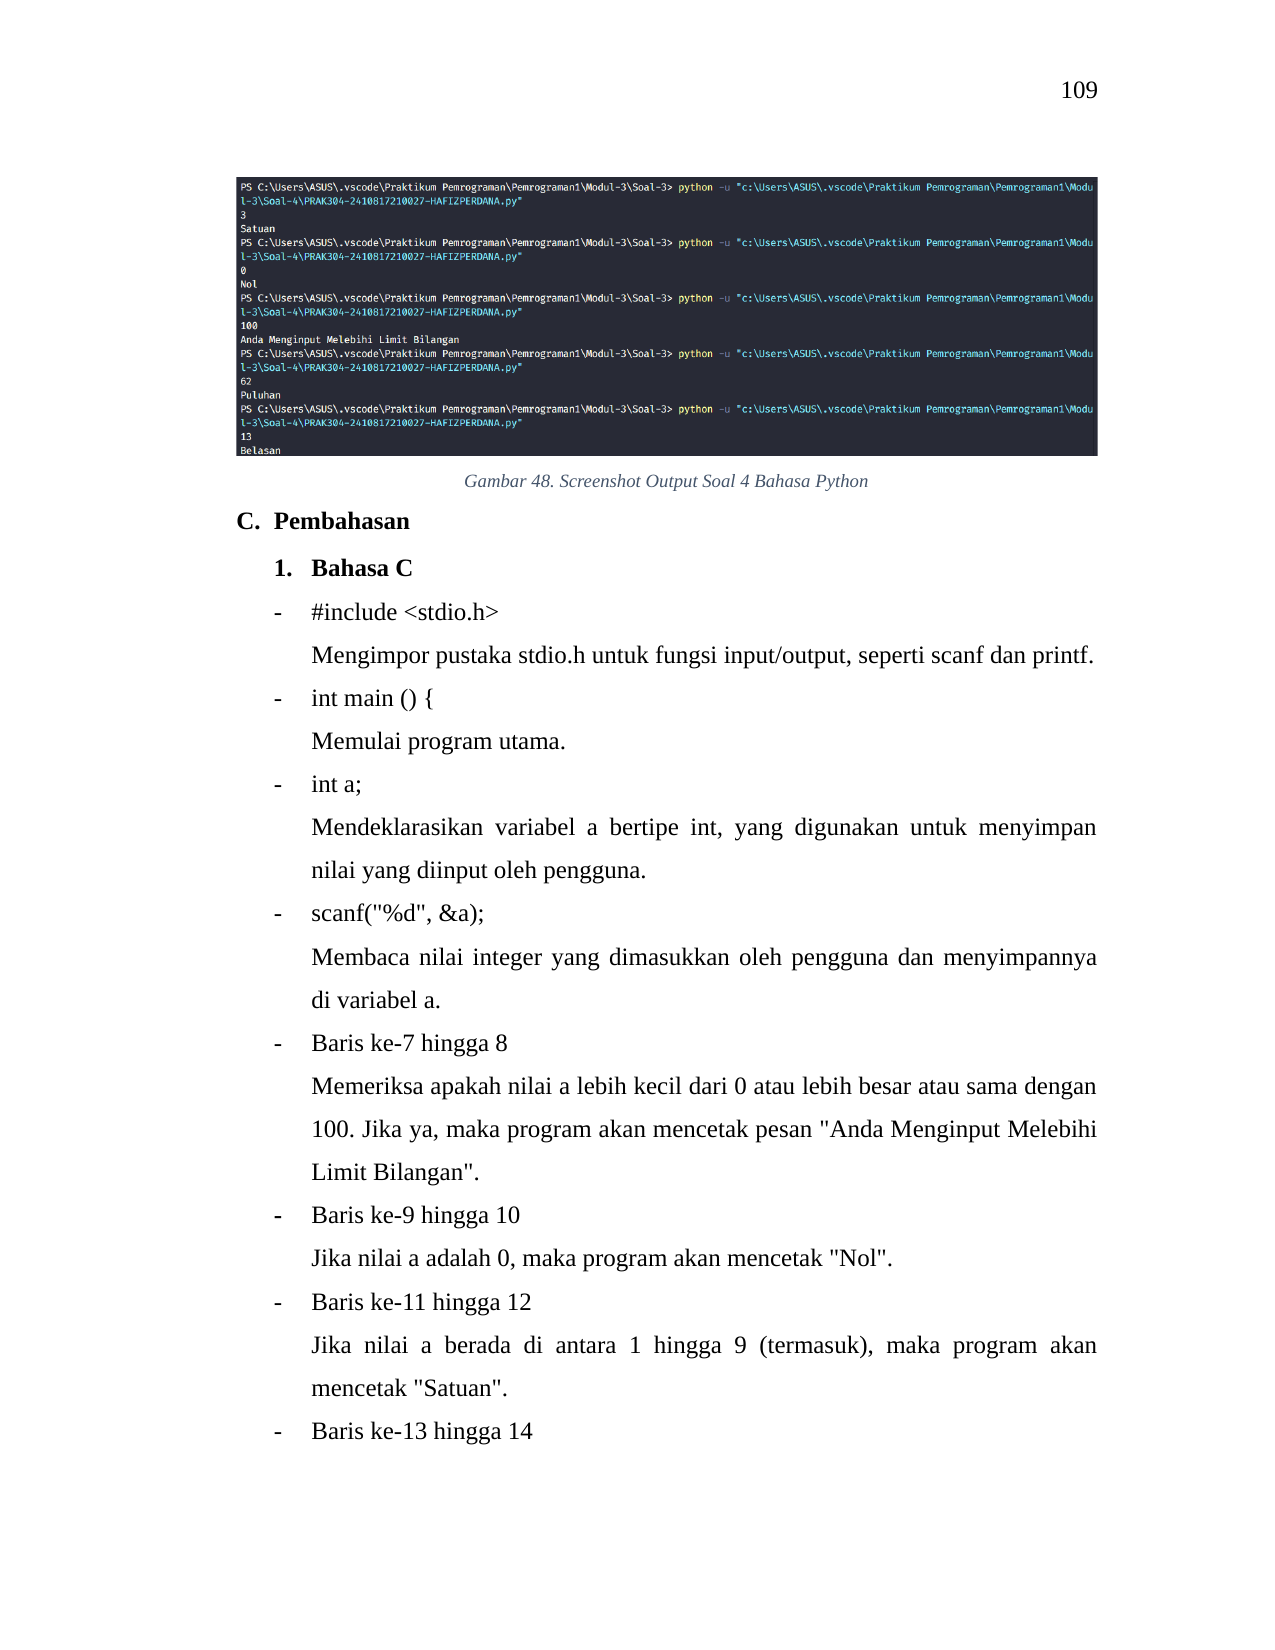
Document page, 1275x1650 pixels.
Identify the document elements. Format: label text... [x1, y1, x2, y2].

list Memulai program utama. [311, 726, 1098, 755]
list Membaca nilai integer yang dimasukkan oleh pengguna dan menyimpannya di variabel a. [311, 942, 1098, 1013]
list Jika nilai a adalah 0, maka program akan mencetak "Nol". [311, 1243, 1098, 1272]
picture [236, 177, 1098, 456]
list Baris ke-9 hingga 10 [274, 1200, 1098, 1229]
list int a; [274, 769, 1098, 798]
list Baris ke-11 hingga 12 [274, 1287, 1098, 1315]
list #include <stdio.h> [274, 597, 1098, 625]
list int main () { [274, 683, 1098, 712]
subtitle Bahasa C [274, 553, 1098, 582]
list Baris ke-7 hingga 8 [274, 1028, 1098, 1057]
list Jika nilai a berada di antara 1 hingga 9 (termasuk), maka program akan mencetak "Satuan". [311, 1330, 1098, 1402]
list Memeriksa apakah nilai a lebih kecil dari 0 atau lebih besar atau sama dengan 100. Jika ya, maka program akan mencetak pesan "Anda Menginput Melebihi Limit Bilangan". [311, 1071, 1098, 1186]
list Mengimpor pustaka stdio.h untuk fungsi input/output, seperti scanf dan printf. [311, 640, 1098, 668]
list Mendeklarasikan variabel a bertipe int, yang digunakan untuk menyimpan nilai yang diinput oleh pengguna. [311, 812, 1098, 884]
subtitle Pembahasan [236, 506, 1098, 535]
list scanf("%d", &a); [274, 898, 1098, 927]
list Baris ke-13 hingga 14 [274, 1416, 1098, 1445]
